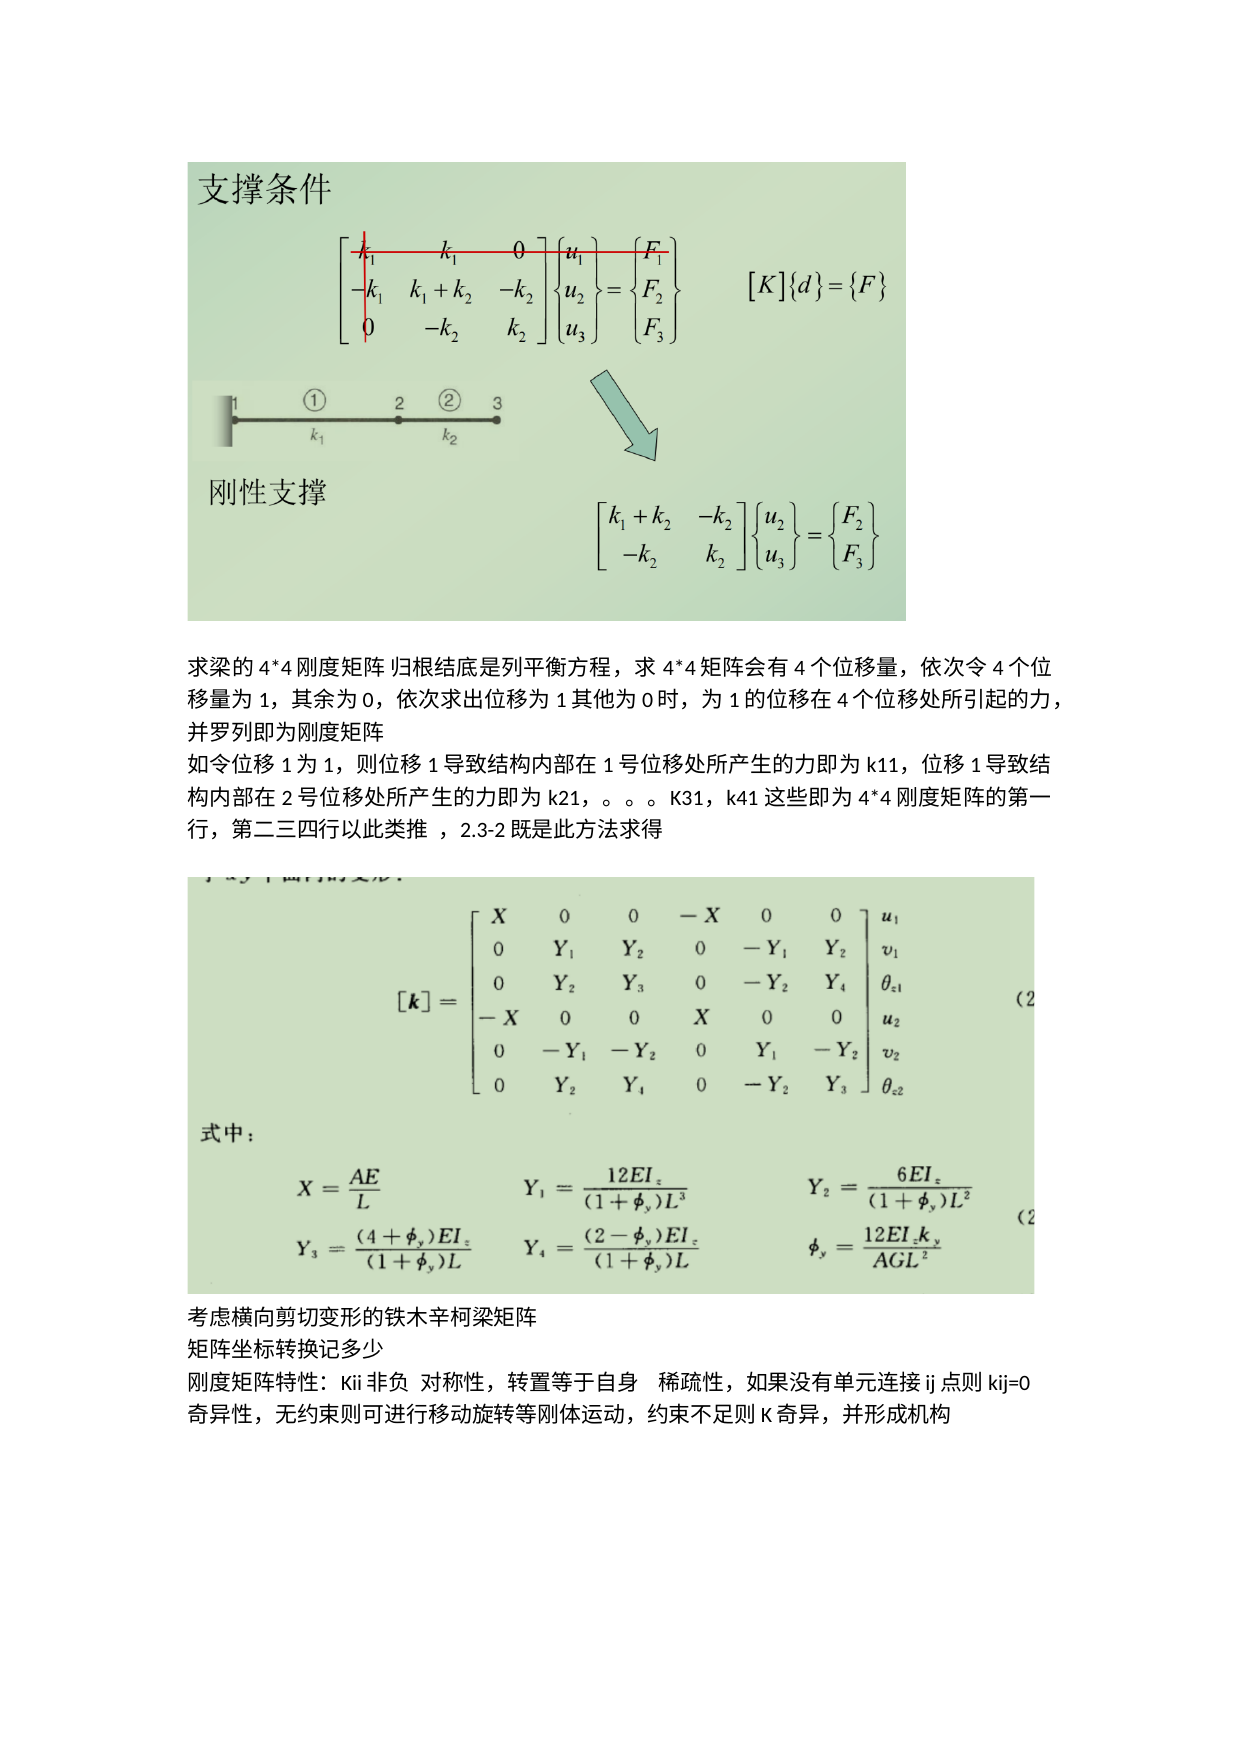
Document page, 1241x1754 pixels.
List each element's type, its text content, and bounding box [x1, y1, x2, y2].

text 奇异性，无约束则可进行移动旋转等刚体运动，约束不足则K奇异，并形成机构 [187, 1397, 1053, 1429]
text 求梁的4*4刚度矩阵 归根结底是列平衡方程，求4*4矩阵会有4个位移量，依次令4个位移量为1，其余为0，依次求出位移为1其他为0时，为1的位移在4个位移处所引起的力，并罗列即为刚度矩阵 [187, 649, 1053, 747]
picture [187, 877, 1035, 1294]
picture [187, 162, 906, 621]
text 考虑横向剪切变形的铁木辛柯梁矩阵 [187, 1299, 1053, 1332]
text 矩阵坐标转换记多少 [187, 1332, 1053, 1364]
text 如令位移1为1，则位移1导致结构内部在1号位移处所产生的力即为k11，位移1导致结构内部在2号位移处所产生的力即为k21，。。。K31，k41 这些即为4*4刚度矩阵的第一行，第二三四行以此类推 ，2.3-2既是此方法求得 [187, 747, 1053, 844]
text 刚度矩阵特性：Kii非负 对称性，转置等于自身 稀疏性，如果没有单元连接ij点则kij=0 [187, 1364, 1053, 1397]
